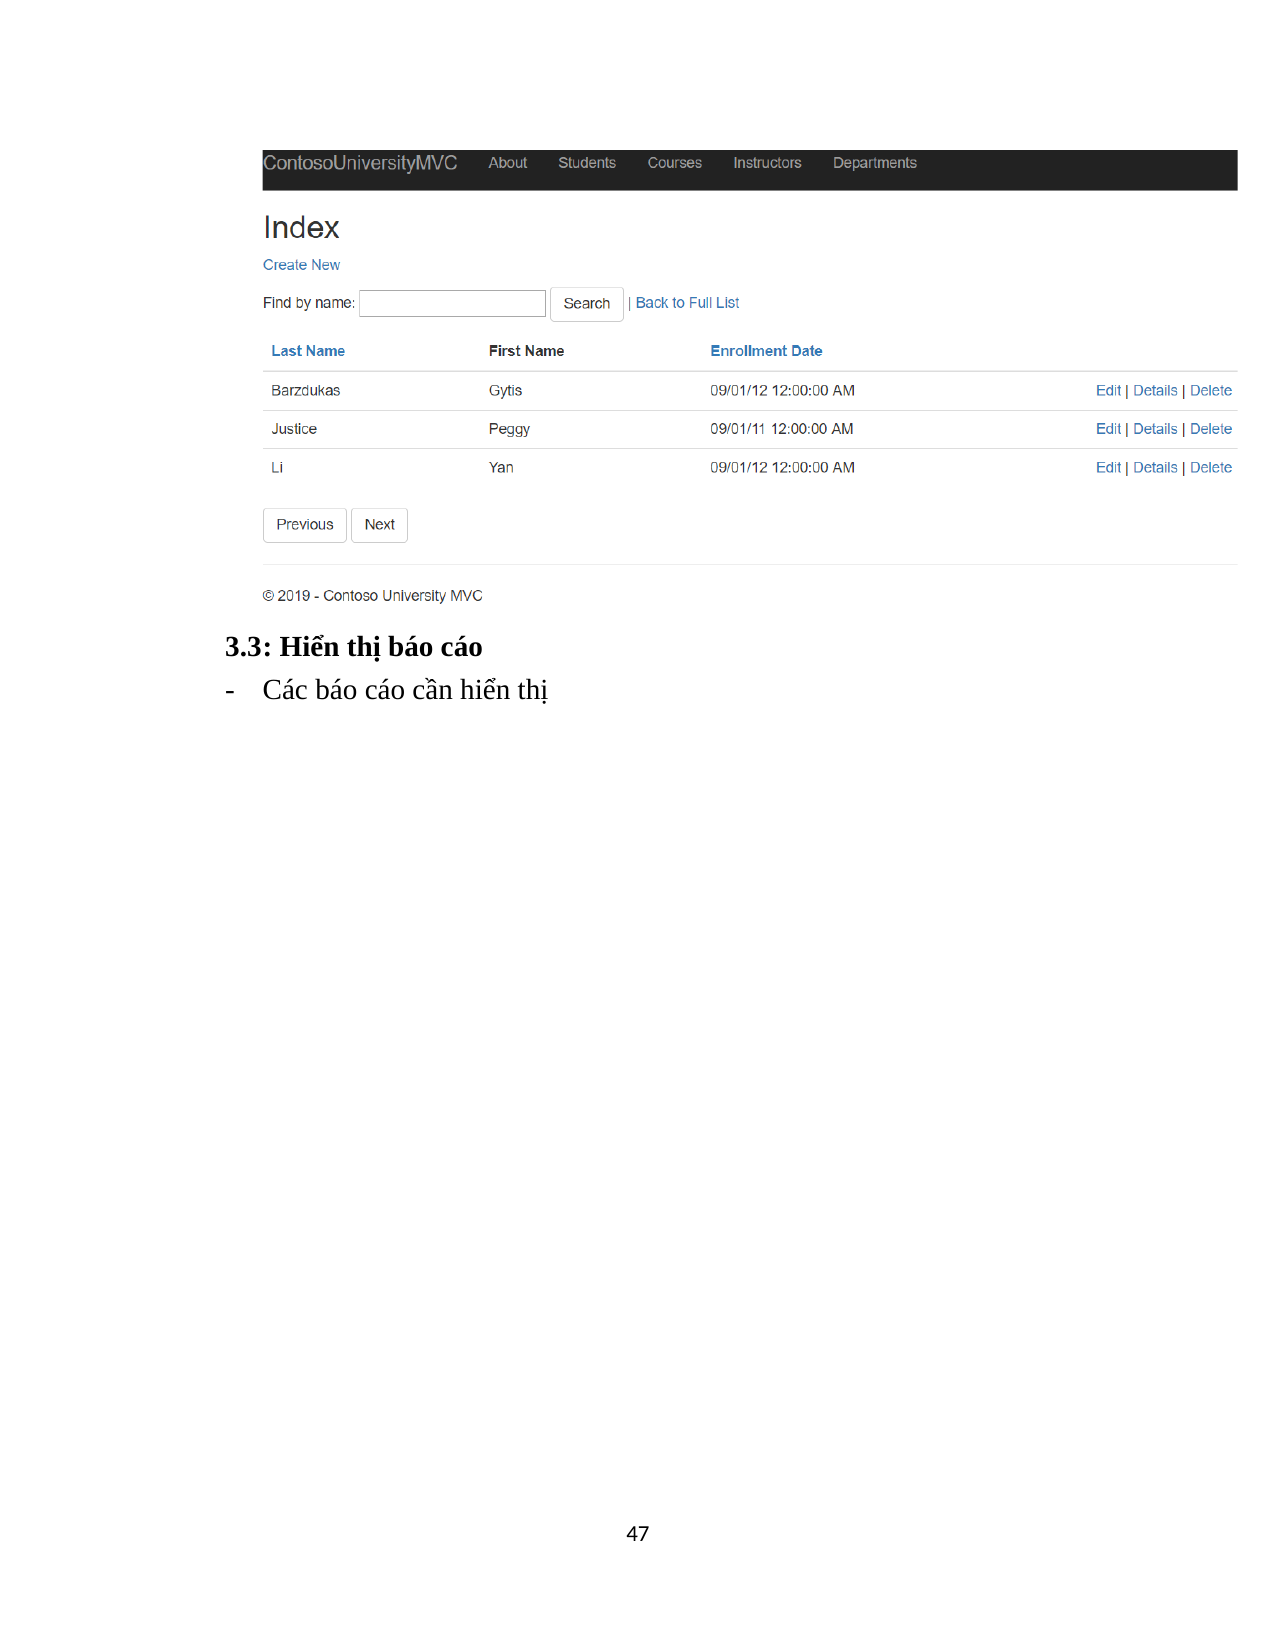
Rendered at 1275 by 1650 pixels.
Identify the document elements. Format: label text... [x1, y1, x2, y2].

picture [262, 150, 1238, 627]
list : Hiển thị báo cáo [225, 629, 1125, 662]
list Các báo cáo cần hiển thị [225, 672, 1125, 706]
